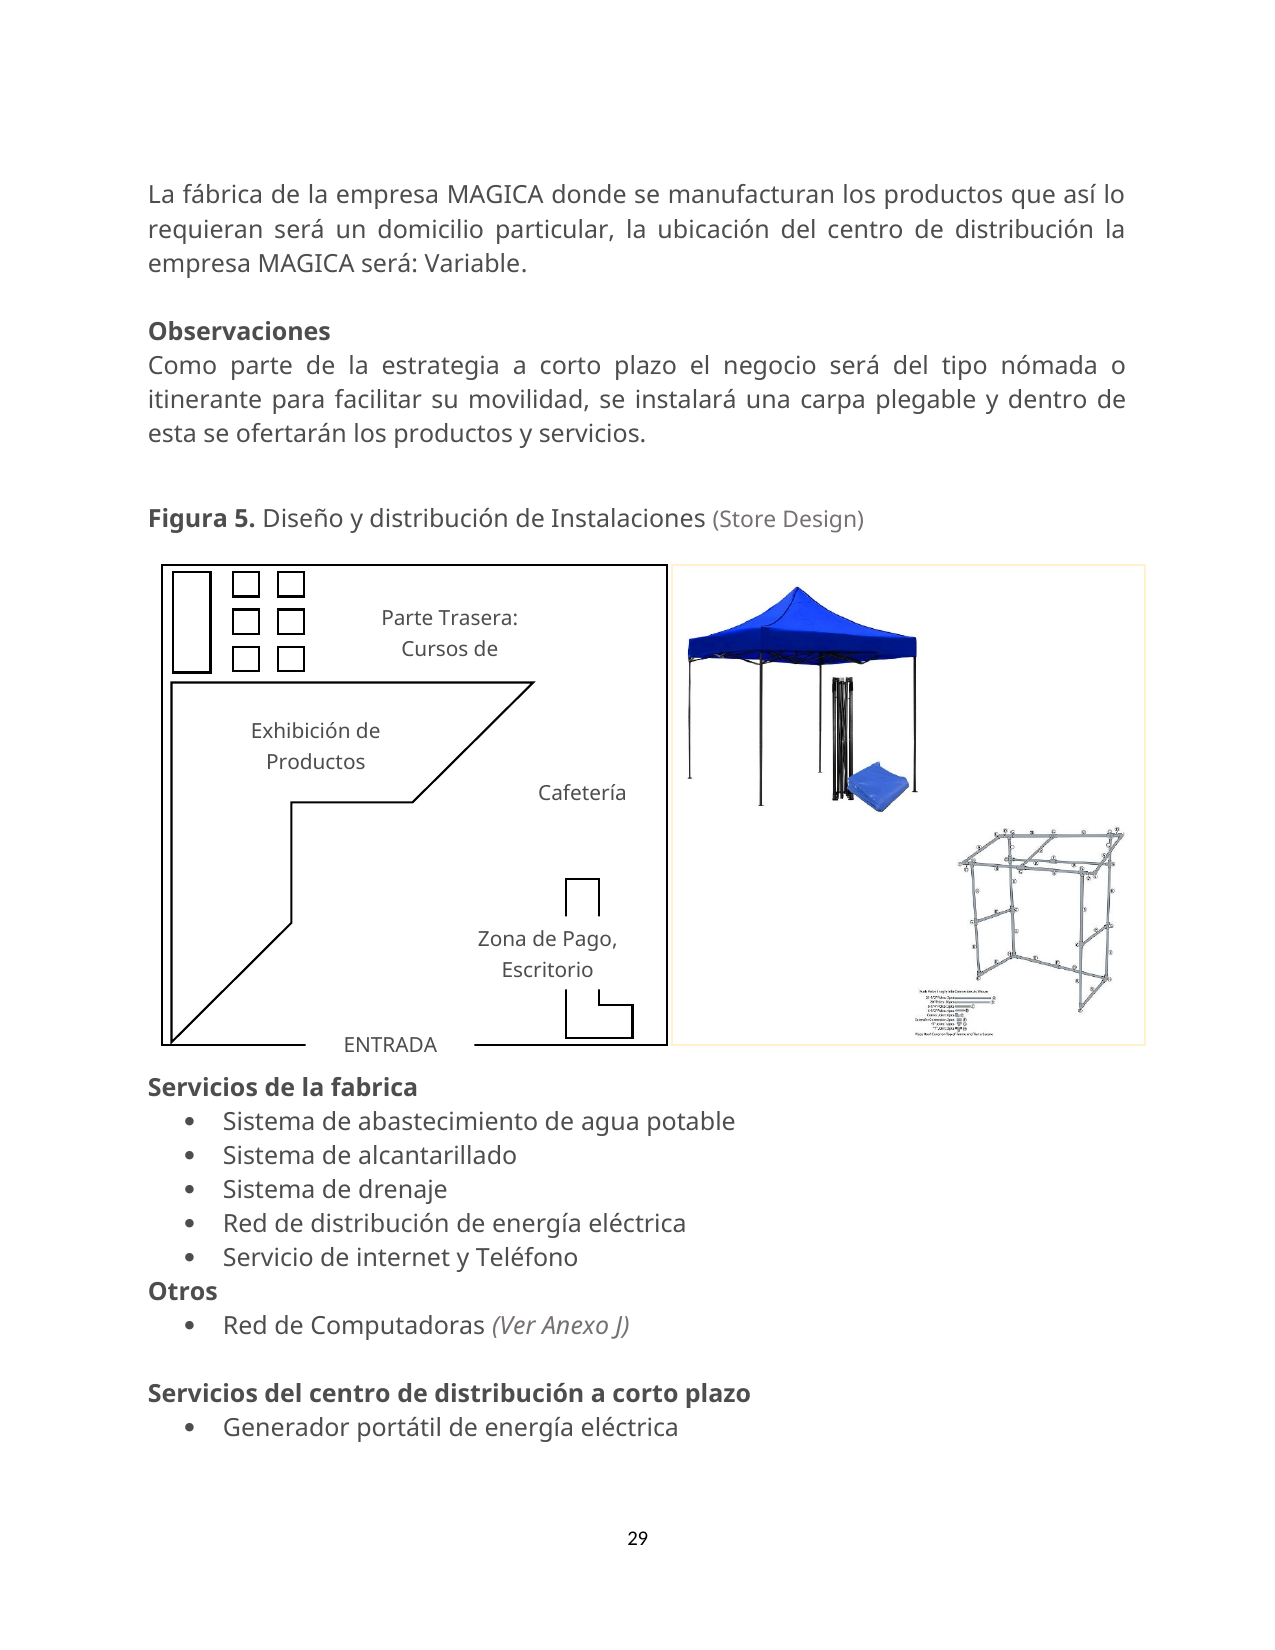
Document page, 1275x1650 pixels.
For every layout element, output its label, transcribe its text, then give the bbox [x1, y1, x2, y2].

text Observaciones [148, 313, 1127, 347]
list Sistema de alcantarillado [185, 1137, 1127, 1171]
text Otros [148, 1273, 1127, 1308]
picture [911, 825, 1124, 1038]
text Figura 5. Diseño y distribución de Instalaciones (Store Design) [148, 501, 1127, 535]
list Red de distribución de energía eléctrica [185, 1205, 1127, 1239]
list Servicio de internet y Teléfono [185, 1239, 1127, 1273]
text Como parte de la estrategia a corto plazo el negocio será del tipo nómada o itinerante para facilitar su movilidad, se instalará una carpa plegable y dentro de esta se ofertarán los productos y servicios. [148, 347, 1127, 450]
text Servicios de la fabrica [148, 1069, 1127, 1103]
list Generador portátil de energía eléctrica [185, 1410, 1127, 1444]
list Red de Computadoras (Ver Anexo J) [185, 1308, 1127, 1342]
text La fábrica de la empresa MAGICA donde se manufacturan los productos que así lo requieran será un domicilio particular, la ubicación del centro de distribución la empresa MAGICA será: Variable. [148, 177, 1127, 279]
list Sistema de abastecimiento de agua potable [185, 1103, 1127, 1137]
picture [686, 582, 919, 816]
list Sistema de drenaje [185, 1171, 1127, 1205]
text Servicios del centro de distribución a corto plazo [148, 1376, 1127, 1410]
